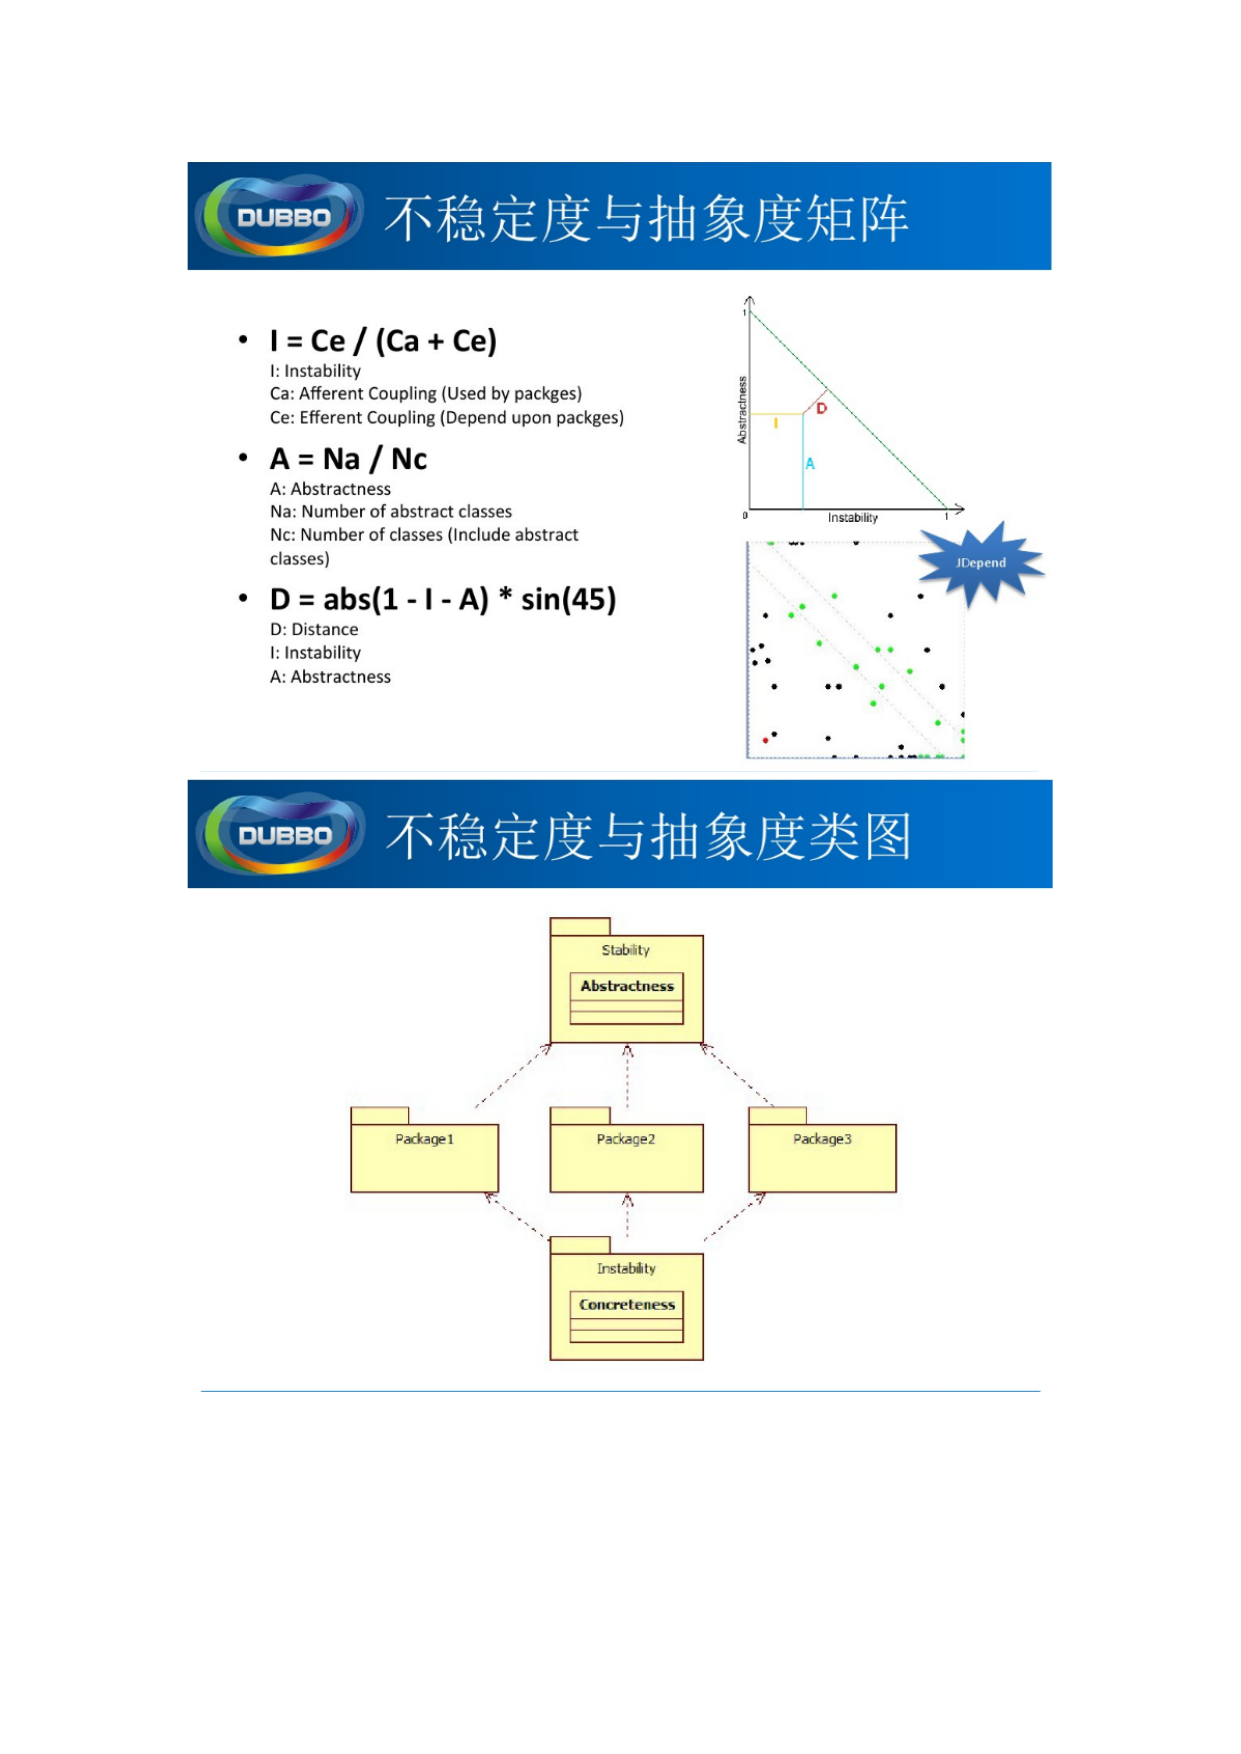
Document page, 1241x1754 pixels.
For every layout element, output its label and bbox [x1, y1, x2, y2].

picture [187, 779, 1053, 1392]
picture [187, 162, 1053, 772]
